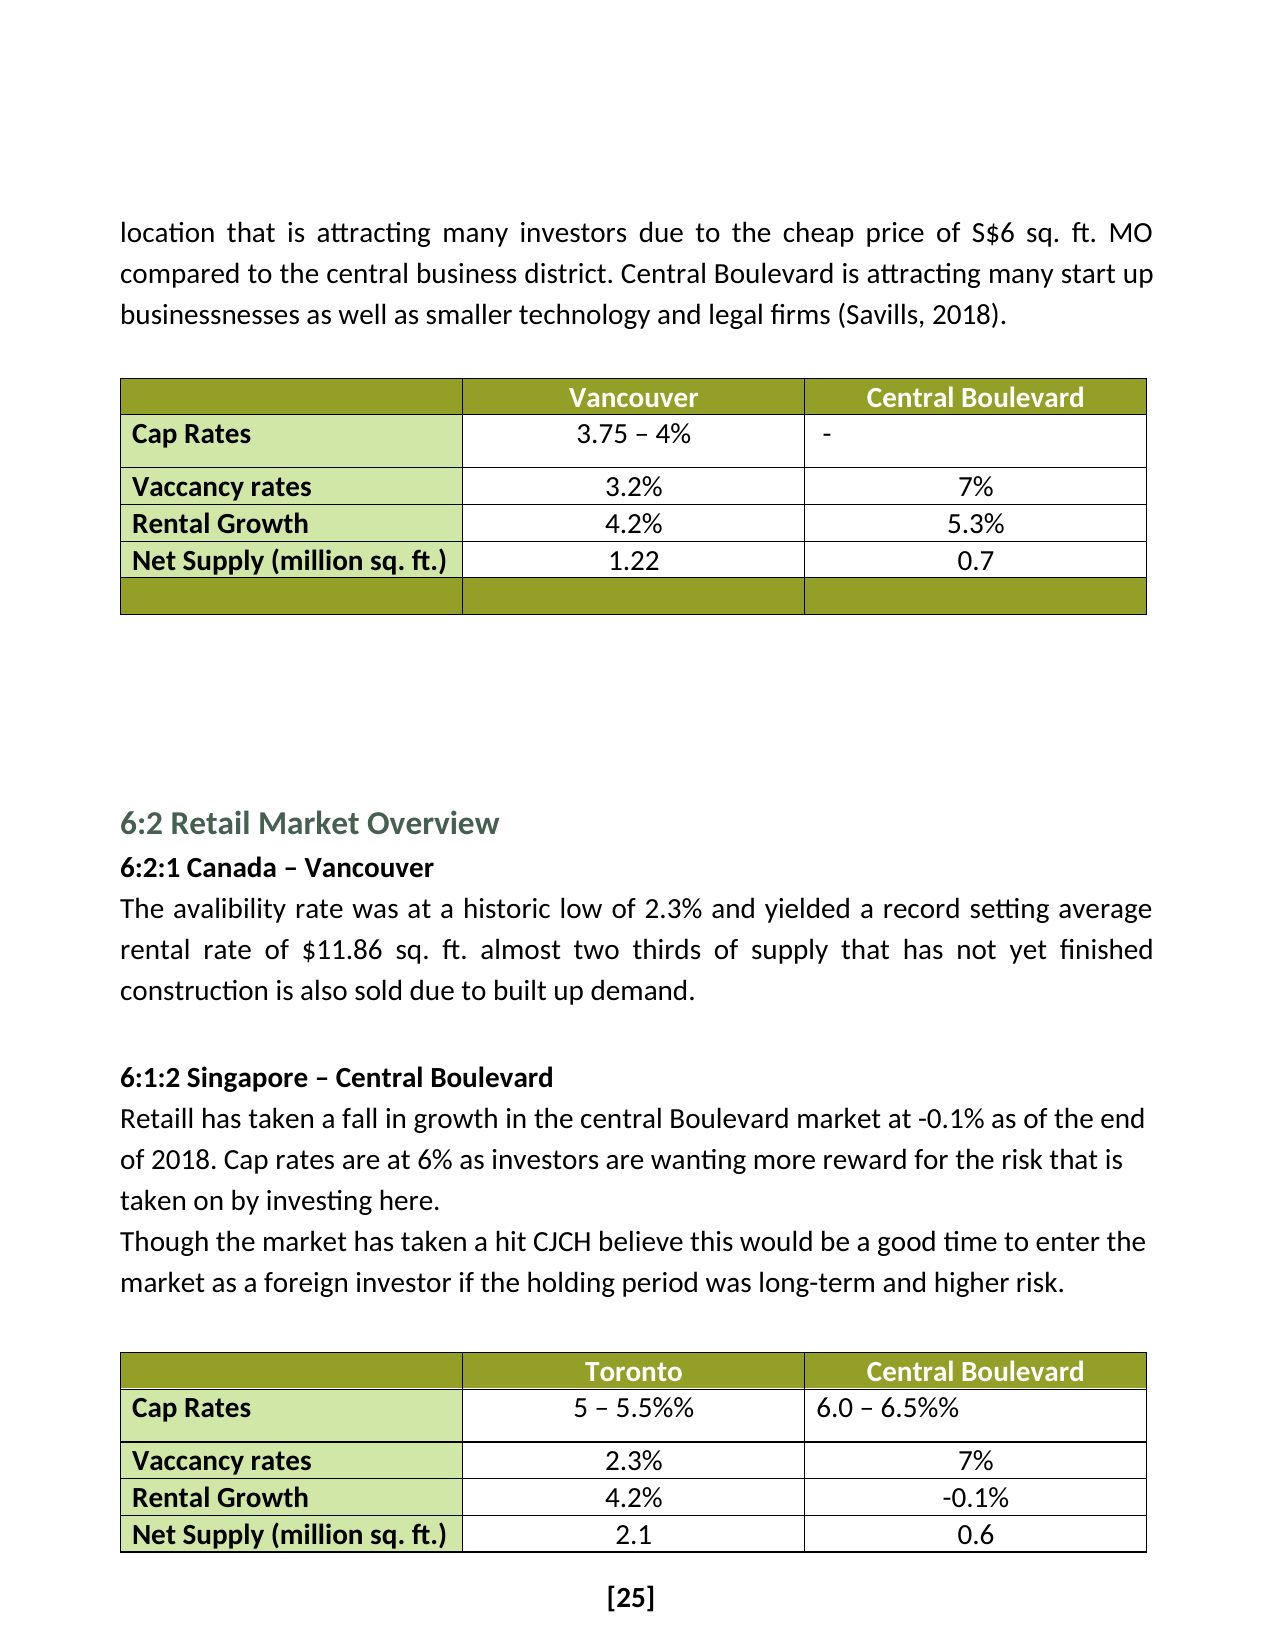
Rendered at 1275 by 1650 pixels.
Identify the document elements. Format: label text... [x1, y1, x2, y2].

table_cell Cap Rates [121, 415, 462, 467]
text 6:2:1 Canada – Vancouver [120, 849, 1155, 884]
table_cell 4.2% [463, 505, 804, 541]
table_cell 3.75 – 4% [463, 415, 804, 467]
text 6:2 Retail Market Overview [120, 802, 1155, 843]
table_cell [121, 578, 462, 614]
table_cell 7% [805, 1443, 1146, 1478]
table_cell Net Supply (million sq. ft.) [121, 1516, 462, 1551]
table_cell [463, 578, 804, 614]
table_header Central Boulevard [805, 1353, 1146, 1388]
table_cell 3.2% [463, 468, 804, 504]
table_cell 2.3% [463, 1443, 804, 1478]
table_header [121, 379, 462, 414]
table_header [121, 1353, 462, 1388]
text Retaill has taken a fall in growth in the central Boulevard market at -0.1% as of the end of 2018. Cap rates are at 6% as investors are wanting more reward for the risk that is taken on by investing here. [120, 1100, 1155, 1218]
table_cell Vaccancy rates [121, 1443, 462, 1478]
table_cell -0.1% [805, 1479, 1146, 1515]
table_header Vancouver [463, 379, 804, 414]
table_cell Vaccancy rates [121, 468, 462, 504]
table_cell - [805, 415, 1146, 467]
table_cell 7% [805, 468, 1146, 504]
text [120, 214, 1155, 331]
table_cell 5 – 5.5%% [463, 1390, 804, 1441]
table_cell Rental Growth [121, 1479, 462, 1515]
text The avalibility rate was at a historic low of 2.3% and yielded a record setting average rental rate of $11.86 sq. ft. almost two thirds of supply that has not yet finished construction is also sold due to built up demand. [120, 890, 1155, 1007]
table_cell Net Supply (million sq. ft.) [121, 542, 462, 577]
table_cell 0.7 [805, 542, 1146, 577]
table_cell Rental Growth [121, 505, 462, 541]
text 6:1:2 Singapore – Central Boulevard [120, 1059, 1155, 1095]
table_cell 6.0 – 6.5%% [805, 1390, 1146, 1441]
table_cell 5.3% [805, 505, 1146, 541]
table_header Toronto [463, 1353, 804, 1388]
table_cell 4.2% [463, 1479, 804, 1515]
table_cell Cap Rates [121, 1390, 462, 1441]
table_header Central Boulevard [805, 379, 1146, 414]
table_cell 1.22 [463, 542, 804, 577]
table_cell 0.6 [805, 1516, 1146, 1551]
table_cell [805, 578, 1146, 614]
table_cell 2.1 [463, 1516, 804, 1551]
text Though the market has taken a hit CJCH believe this would be a good time to enter the market as a foreign investor if the holding period was long-term and higher risk. [120, 1223, 1155, 1300]
